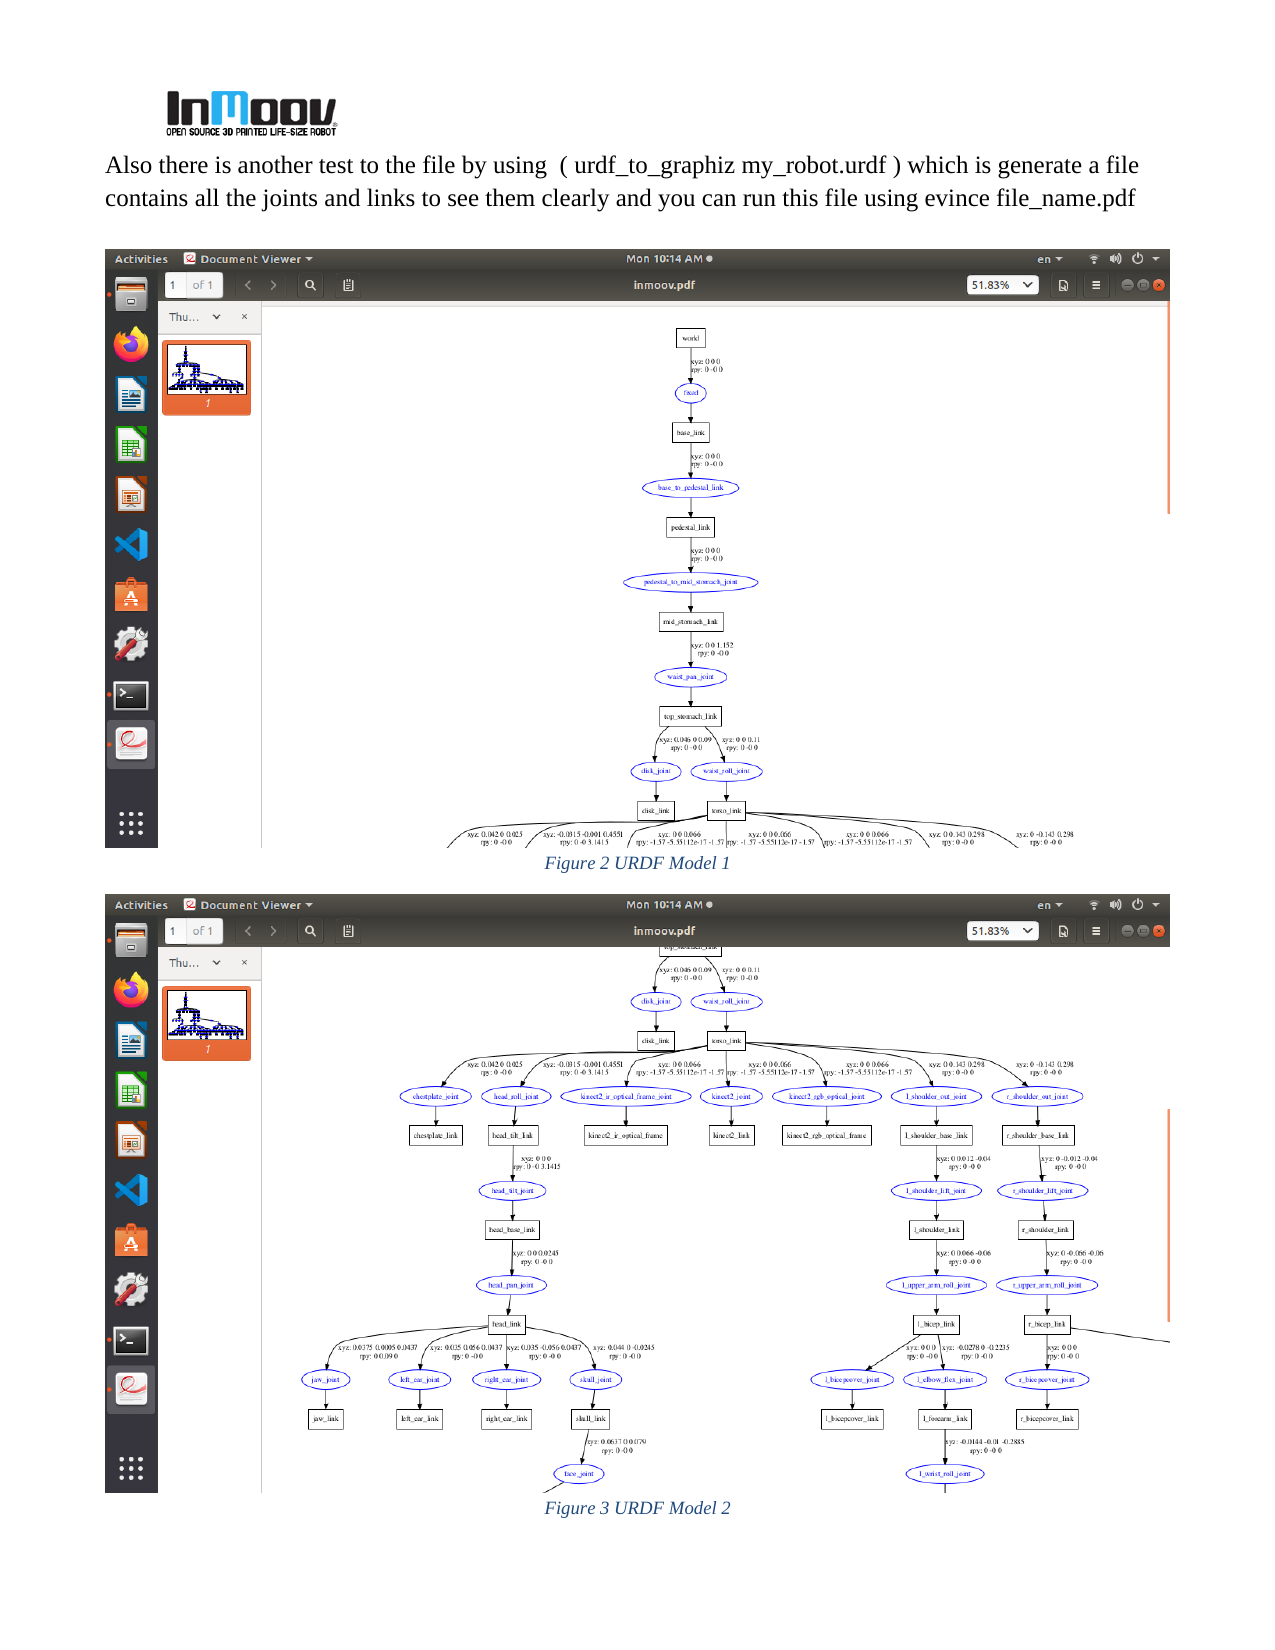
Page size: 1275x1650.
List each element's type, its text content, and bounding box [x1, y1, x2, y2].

text Also there is another test to the file by using ( urdf_to_graphiz my_robot.urdf ) which is generate a file contains all the joints and links to see them clearly and you can run this file using evince file_name.pdf [105, 150, 1170, 212]
picture [105, 249, 1170, 848]
picture [105, 894, 1170, 1493]
picture [161, 75, 348, 146]
